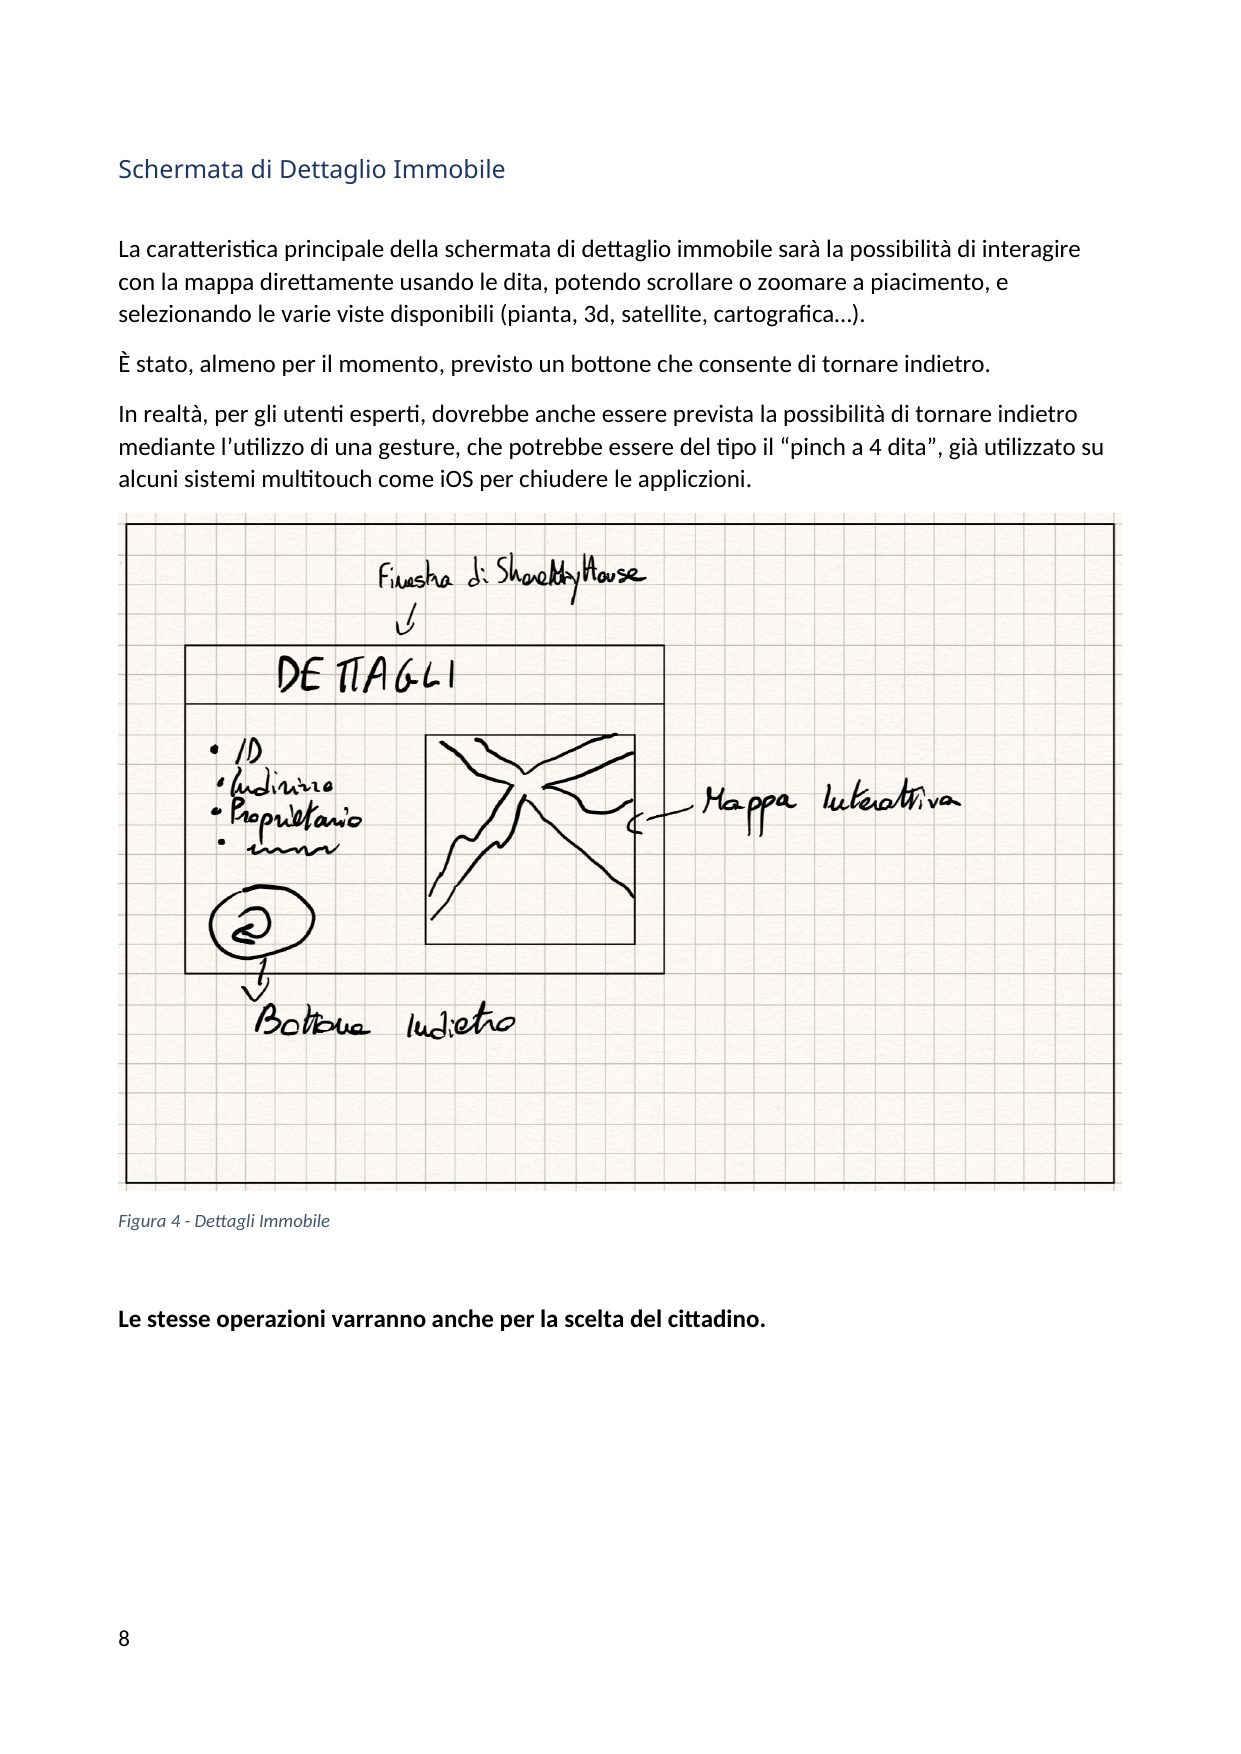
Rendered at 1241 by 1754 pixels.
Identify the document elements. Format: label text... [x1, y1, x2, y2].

text Le stesse operazioni varranno anche per la scelta del cittadino. [118, 1303, 1122, 1333]
text La caratteristica principale della schermata di dettaglio immobile sarà la possibilità di interagire con la mappa direttamente usando le dita, potendo scrollare o zoomare a piacimento, e selezionando le varie viste disponibili (pianta, 3d, satellite, cartografica…). [118, 233, 1122, 329]
text In realtà, per gli utenti esperti, dovrebbe anche essere prevista la possibilità di tornare indietro mediante l’utilizzo di una gesture, che potrebbe essere del tipo il “pinch a 4 dita”, già utilizzato su alcuni sistemi multitouch come iOS per chiudere le appliczioni. [118, 398, 1122, 494]
text È stato, almeno per il momento, previsto un bottone che consente di tornare indietro. [118, 348, 1122, 379]
text Figura 4 - Dettagli Immobile [118, 1209, 1122, 1232]
picture [118, 513, 1123, 1191]
subtitle Schermata di Dettaglio Immobile [118, 152, 1122, 186]
